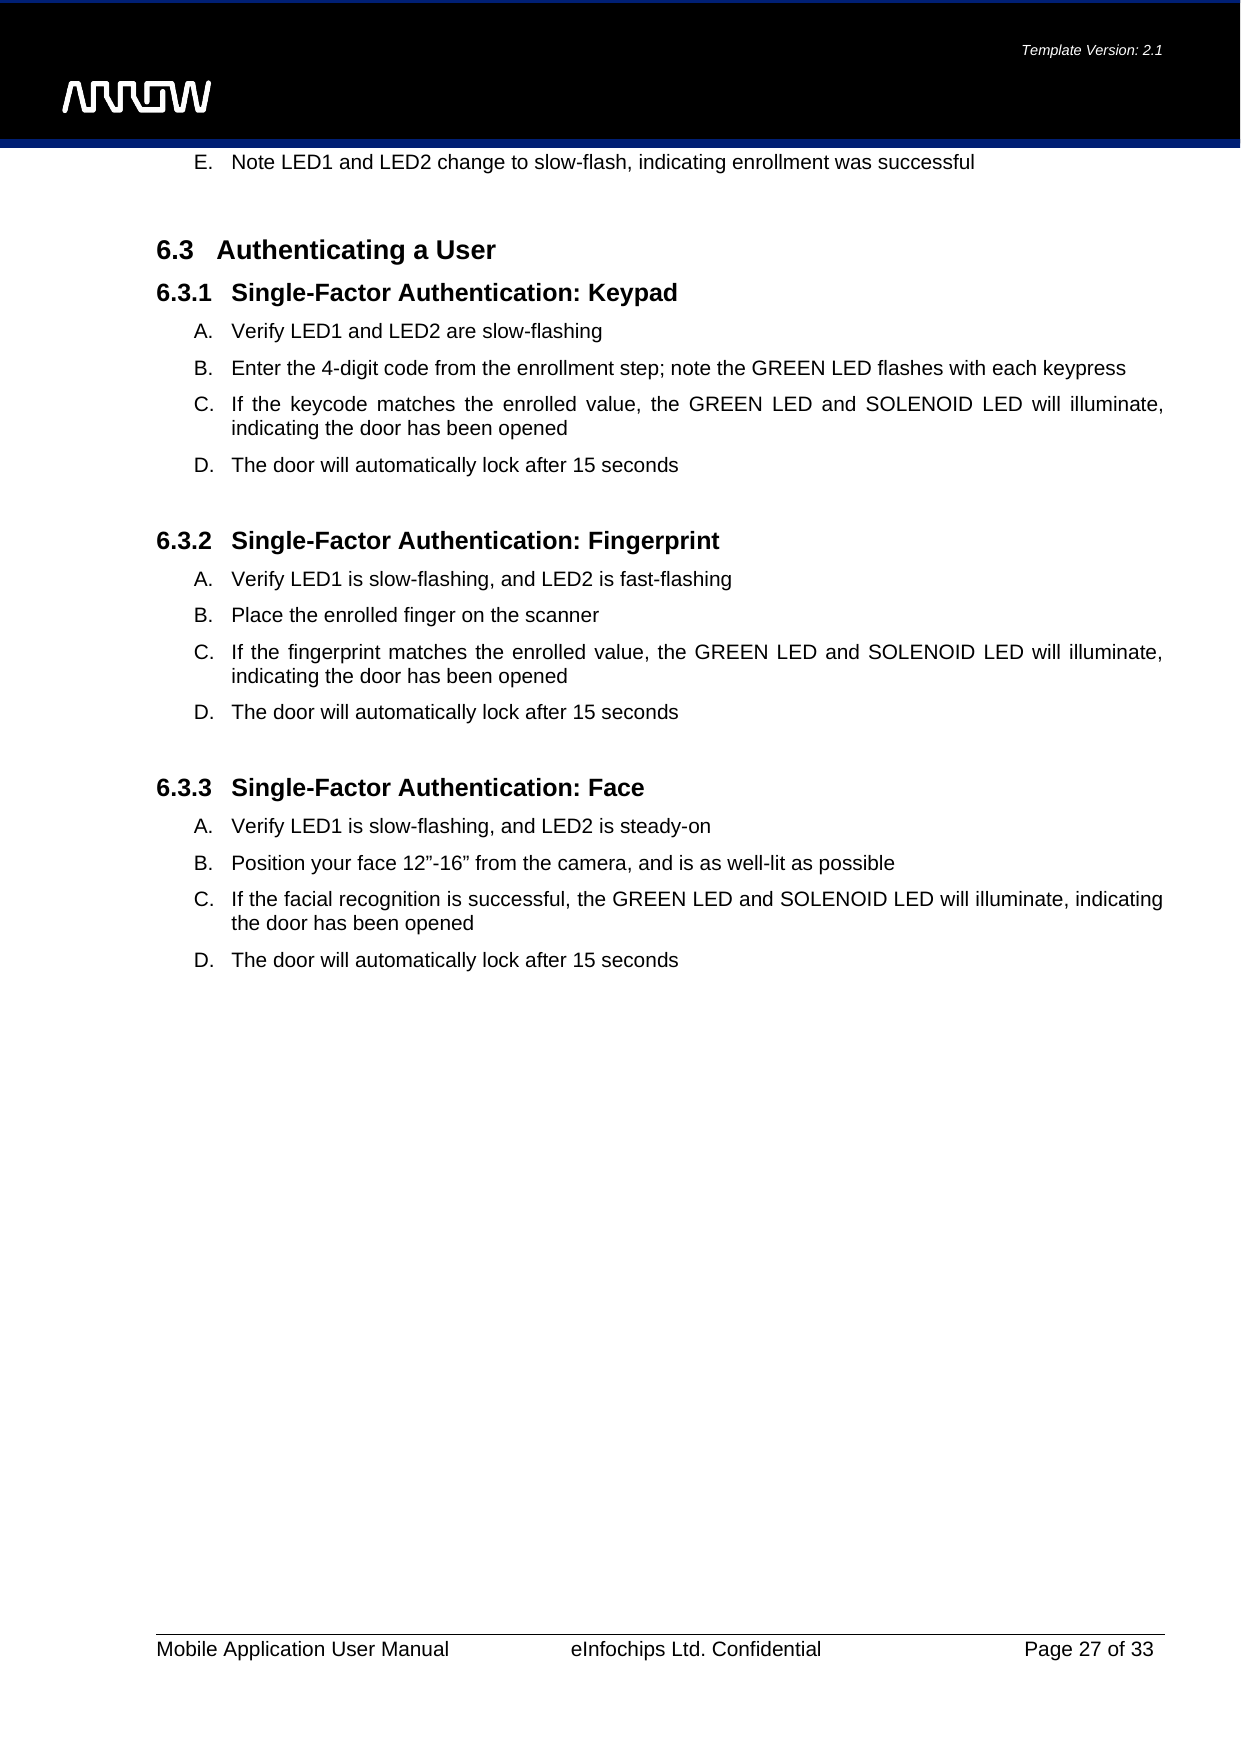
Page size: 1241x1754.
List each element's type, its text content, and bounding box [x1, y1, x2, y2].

list If the keycode matches the enrolled value, the GREEN LED and SOLENOID LED will illuminate, indicating the door has been opened [194, 392, 1165, 440]
subtitle Single-Factor Authentication: Keypad [156, 278, 1165, 307]
list Enter the 4-digit code from the enrollment step; note the GREEN LED flashes with each keypress [194, 356, 1165, 380]
list Verify LED1 is slow-flashing, and LED2 is fast-flashing [194, 567, 1165, 591]
list Note LED1 and LED2 change to slow-flash, indicating enrollment was successful [194, 150, 1165, 174]
list The door will automatically lock after 15 seconds [194, 700, 1165, 724]
subtitle Authenticating a User [156, 234, 1165, 266]
picture [37, 49, 236, 144]
list Verify LED1 is slow-flashing, and LED2 is steady-on [194, 814, 1165, 838]
list The door will automatically lock after 15 seconds [194, 453, 1165, 477]
list Position your face 12”-16” from the camera, and is as well-lit as possible [194, 851, 1165, 875]
list If the facial recognition is successful, the GREEN LED and SOLENOID LED will illuminate, indicating the door has been opened [194, 887, 1165, 935]
list The door will automatically lock after 15 seconds [194, 948, 1165, 972]
list Place the enrolled finger on the scanner [194, 603, 1165, 627]
list Verify LED1 and LED2 are slow-flashing [194, 319, 1165, 343]
subtitle Single-Factor Authentication: Face [156, 773, 1165, 802]
subtitle Single-Factor Authentication: Fingerprint [156, 526, 1165, 554]
list If the fingerprint matches the enrolled value, the GREEN LED and SOLENOID LED will illuminate, indicating the door has been opened [194, 640, 1165, 688]
